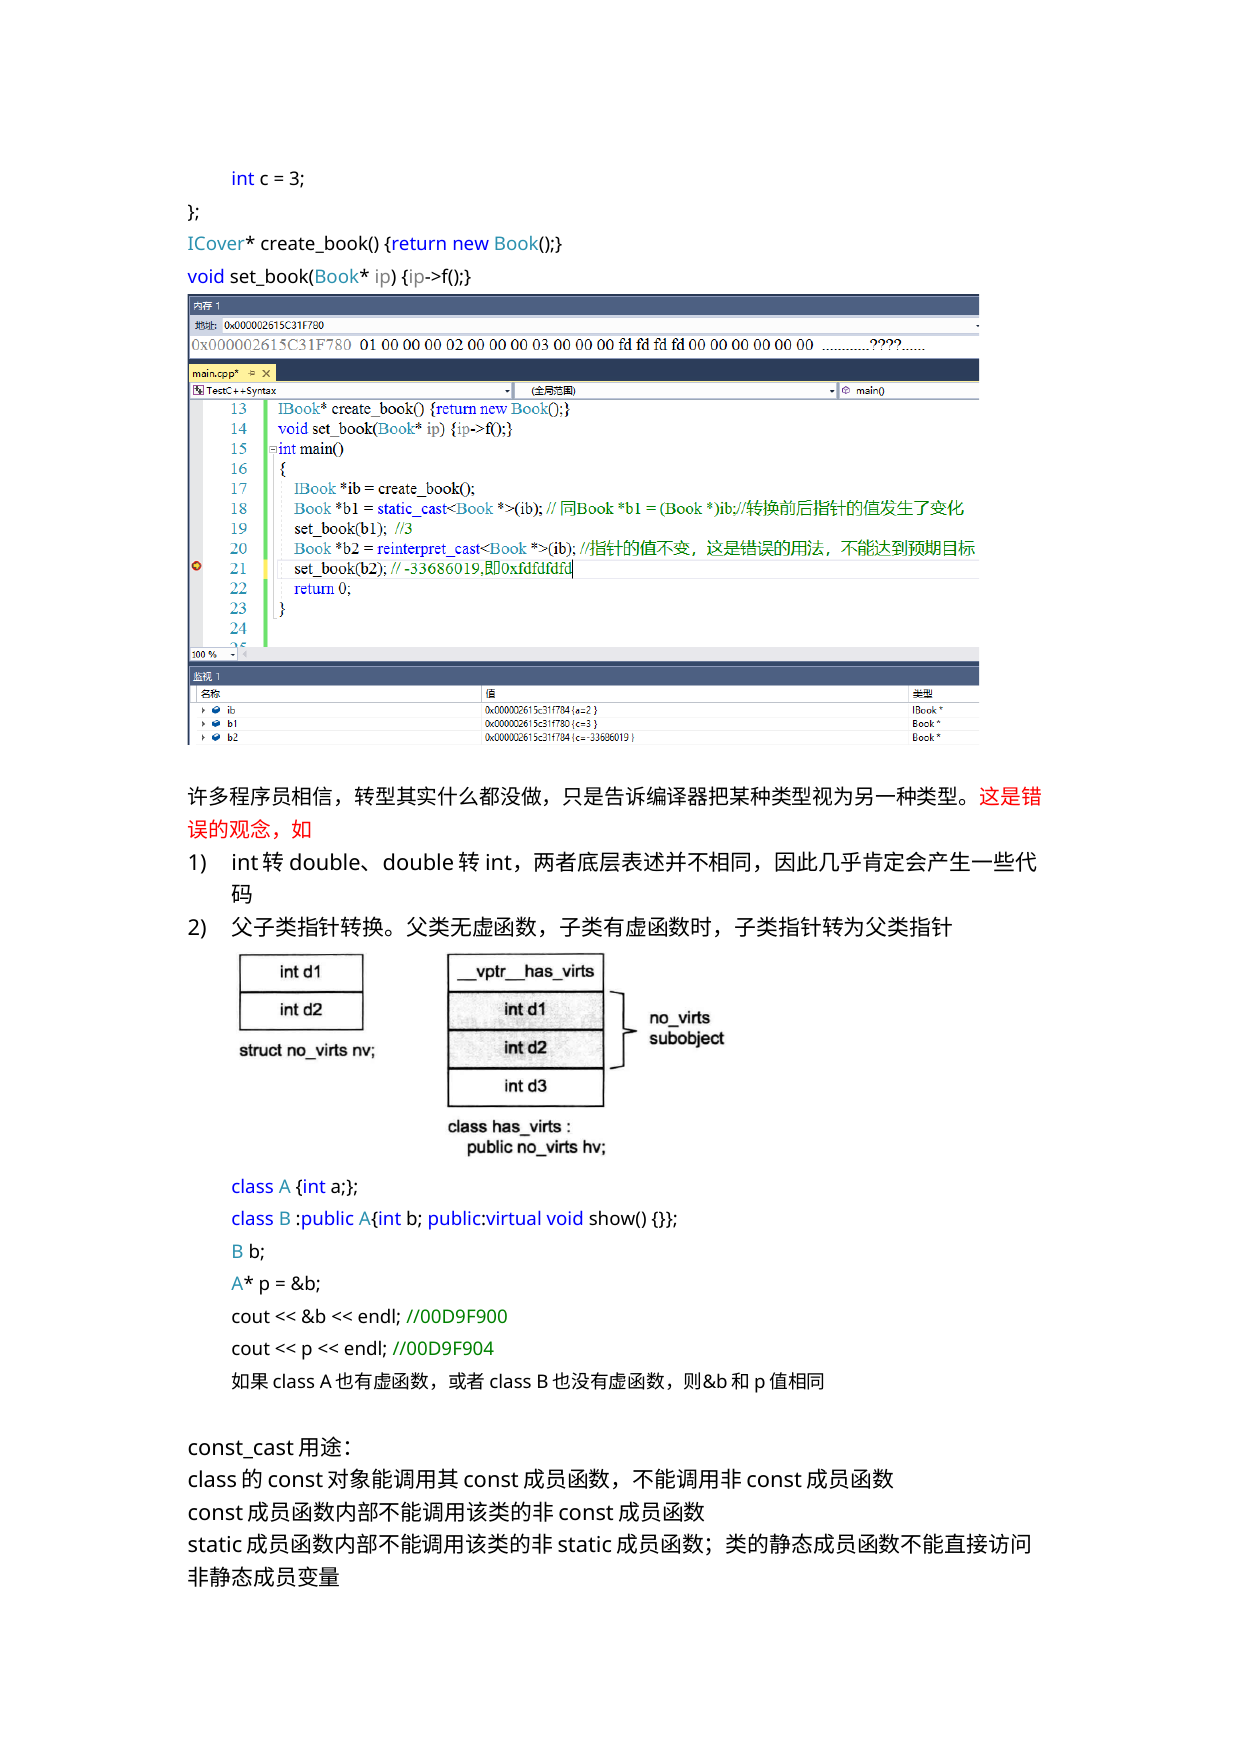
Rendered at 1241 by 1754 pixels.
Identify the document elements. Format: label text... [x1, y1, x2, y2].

picture [231, 952, 728, 1159]
text }; [187, 194, 1053, 227]
list int转double、double转int，两者底层表述并不相同，因此几乎肯定会产生一些代码 [187, 844, 1053, 909]
picture [187, 294, 980, 745]
text 许多程序员相信，转型其实什么都没做，只是告诉编译器把某种类型视为另一种类型。这是错误的观念，如 [187, 779, 1053, 844]
text cout << p << endl; //00D9F904 [231, 1332, 1053, 1364]
text A* p = &b; [231, 1267, 1053, 1299]
text static成员函数内部不能调用该类的非static成员函数；类的静态成员函数不能直接访问非静态成员变量 [187, 1527, 1053, 1592]
text 如果class A也有虚函数，或者class B也没有虚函数，则&b和p值相同 [231, 1364, 1053, 1397]
text int c = 3; [187, 162, 1053, 194]
text cout << &b << endl; //00D9F900 [231, 1299, 1053, 1332]
list 父子类指针转换。父类无虚函数，子类有虚函数时，子类指针转为父类指针 [187, 909, 1053, 942]
text const_cast用途： [187, 1429, 1053, 1462]
text class A {int a;}; [231, 1169, 1053, 1202]
text const成员函数内部不能调用该类的非const成员函数 [187, 1494, 1053, 1527]
text class的const对象能调用其const成员函数，不能调用非const成员函数 [187, 1462, 1053, 1494]
text class B :public A{int b; public:virtual void show() {}}; [231, 1202, 1053, 1234]
text void set_book(Book* ip) {ip->f();} [187, 259, 1053, 292]
text ICover* create_book() {return new Book();} [187, 227, 1053, 259]
text B b; [231, 1234, 1053, 1267]
